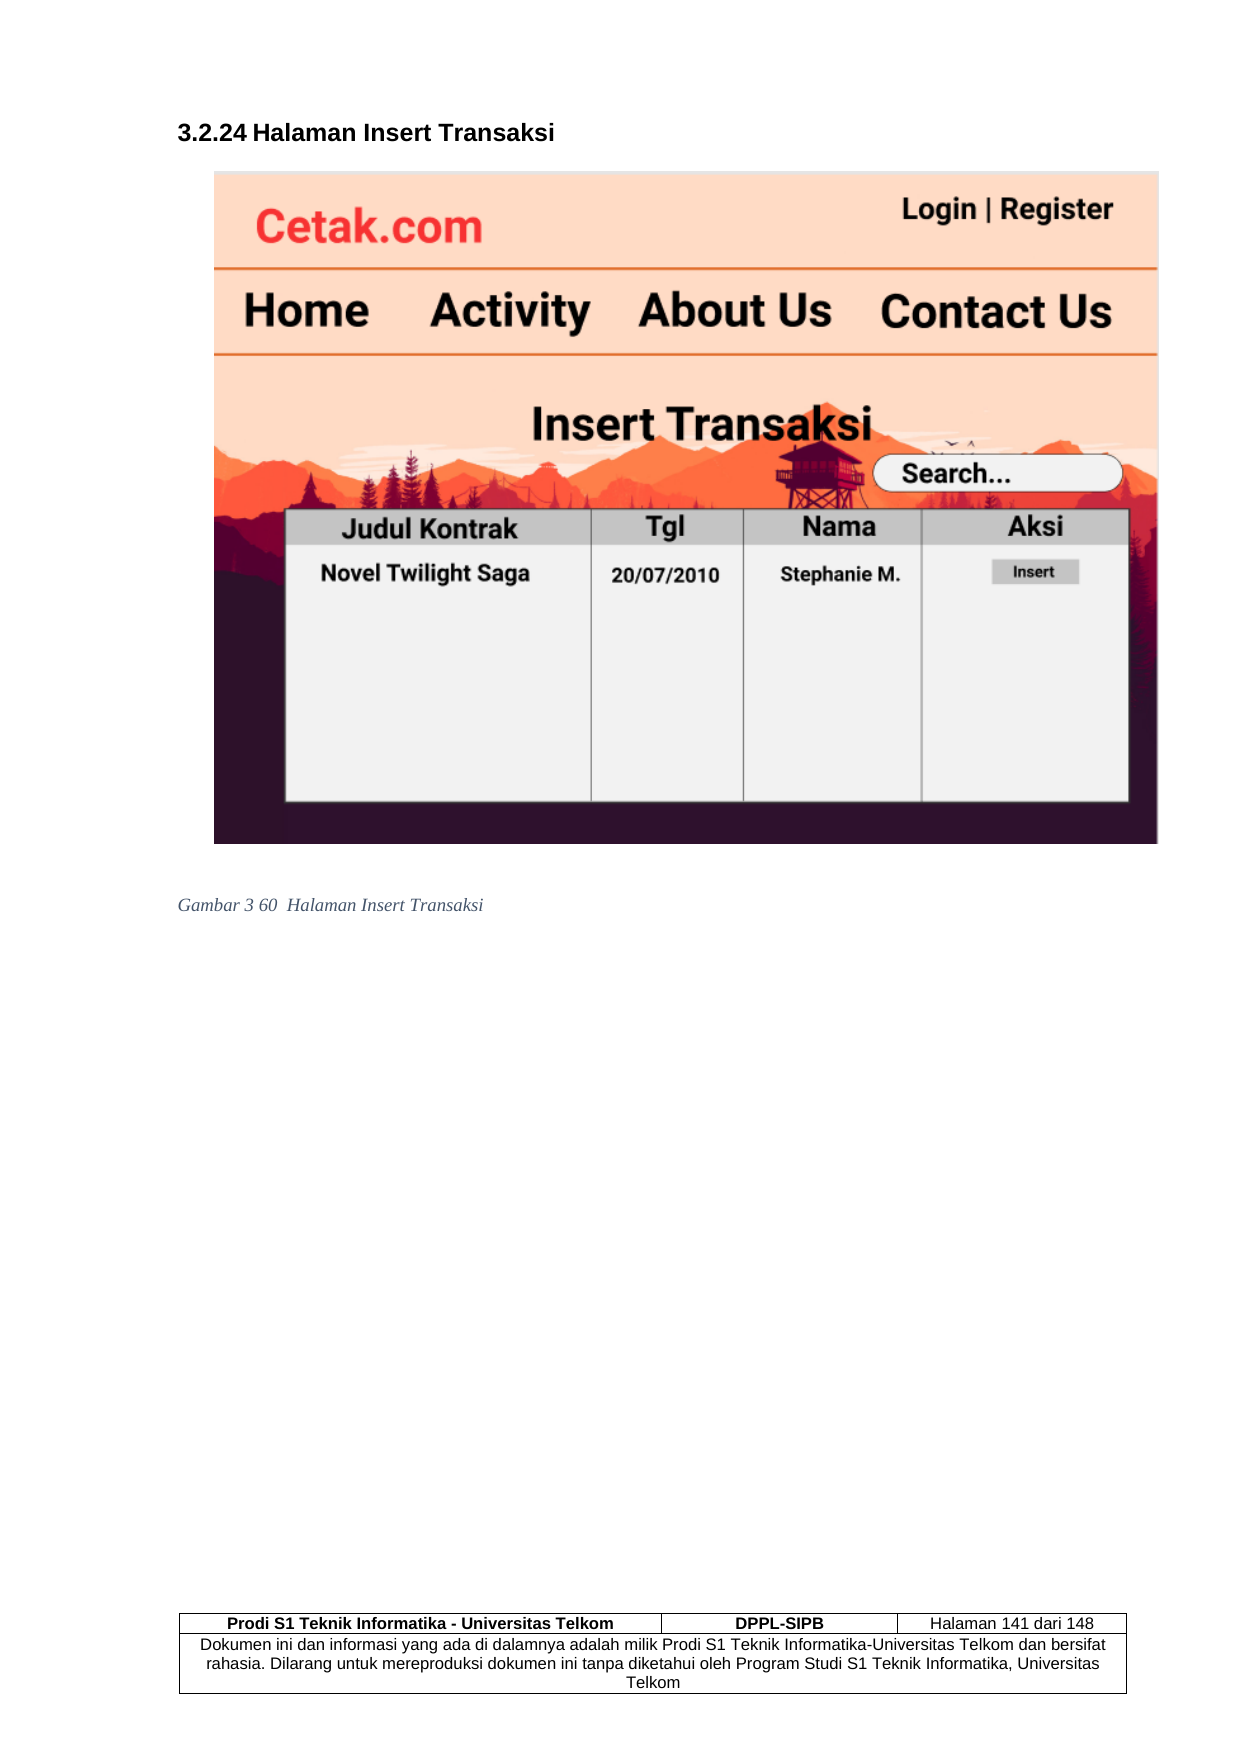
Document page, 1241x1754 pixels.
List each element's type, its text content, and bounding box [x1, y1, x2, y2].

picture [214, 171, 1159, 844]
text Gambar 3 60 Halaman Insert Transaksi [177, 894, 1122, 916]
subtitle Halaman Insert Transaksi [177, 118, 1122, 147]
